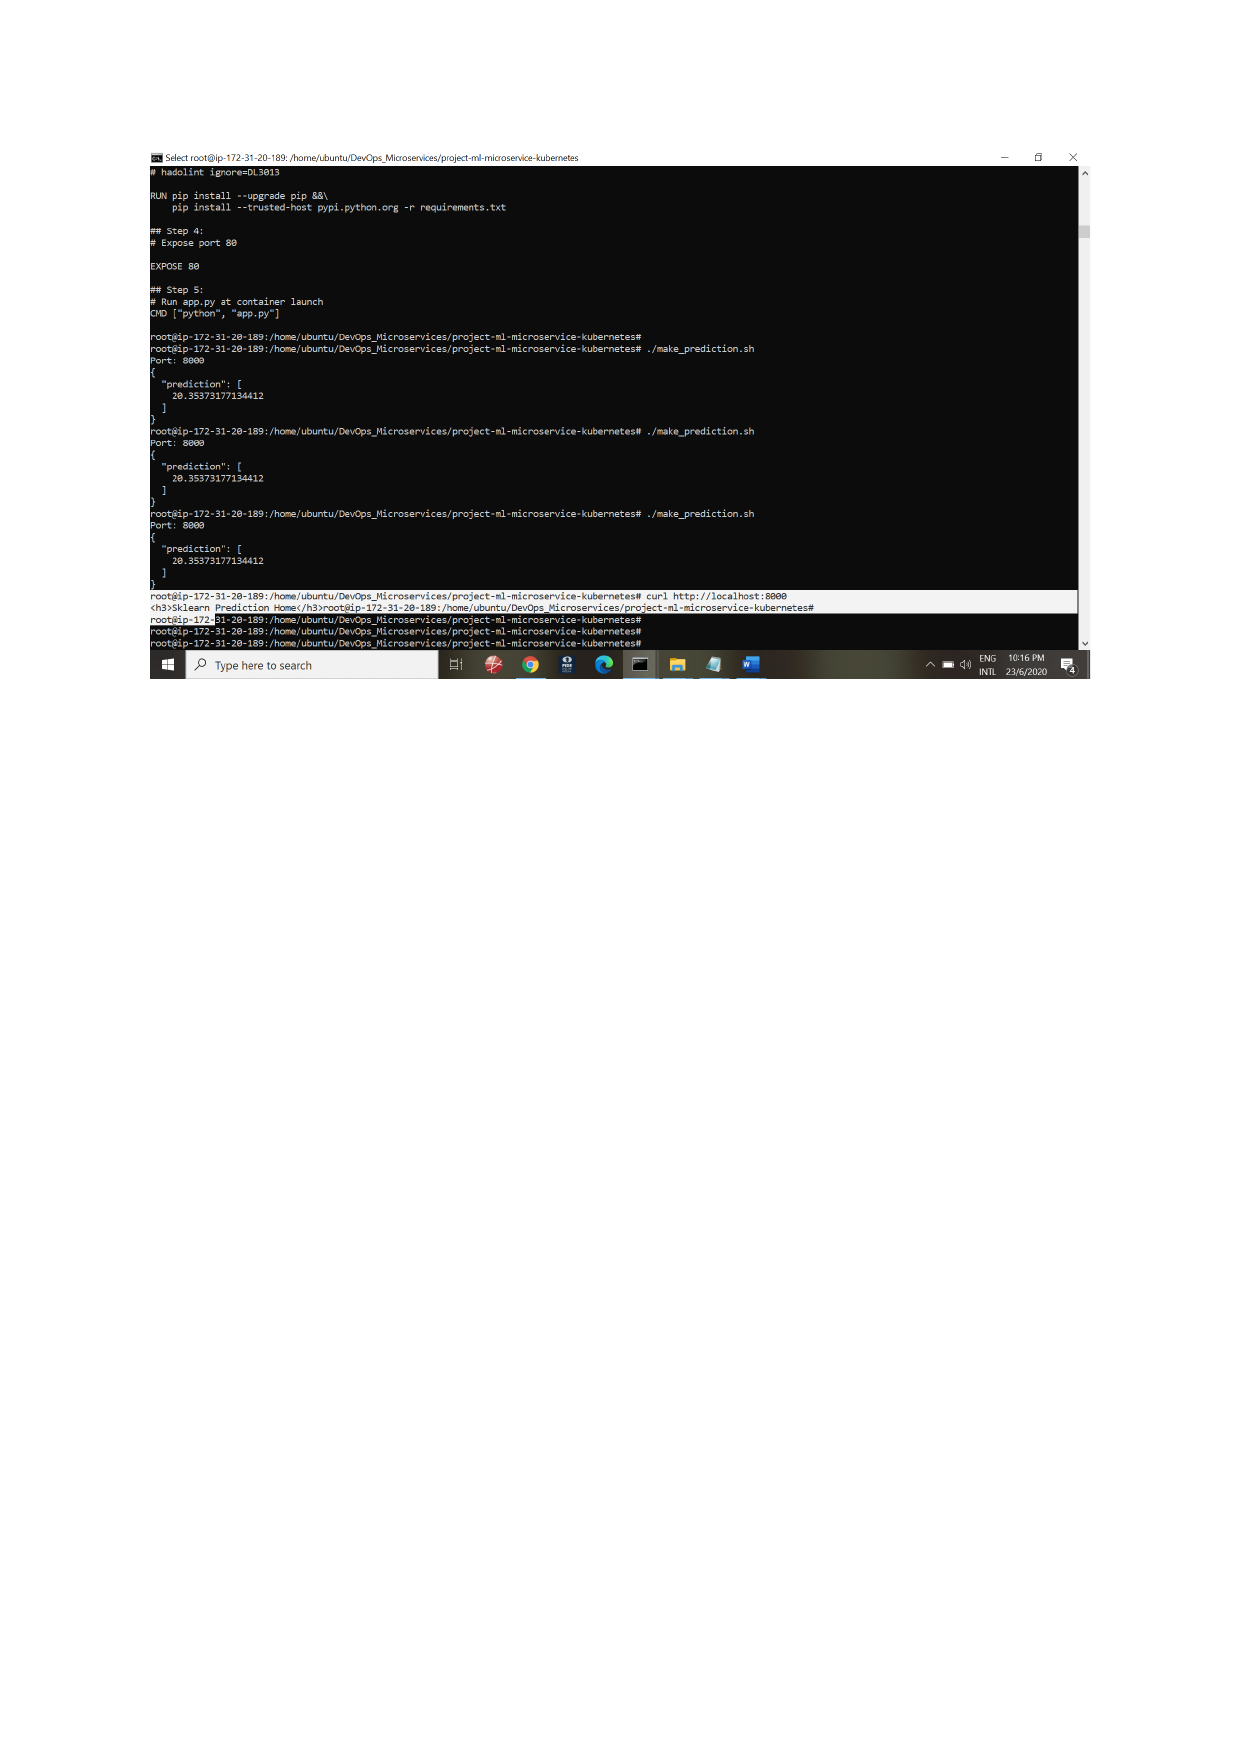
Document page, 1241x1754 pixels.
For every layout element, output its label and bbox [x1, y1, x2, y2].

picture [150, 150, 1091, 679]
